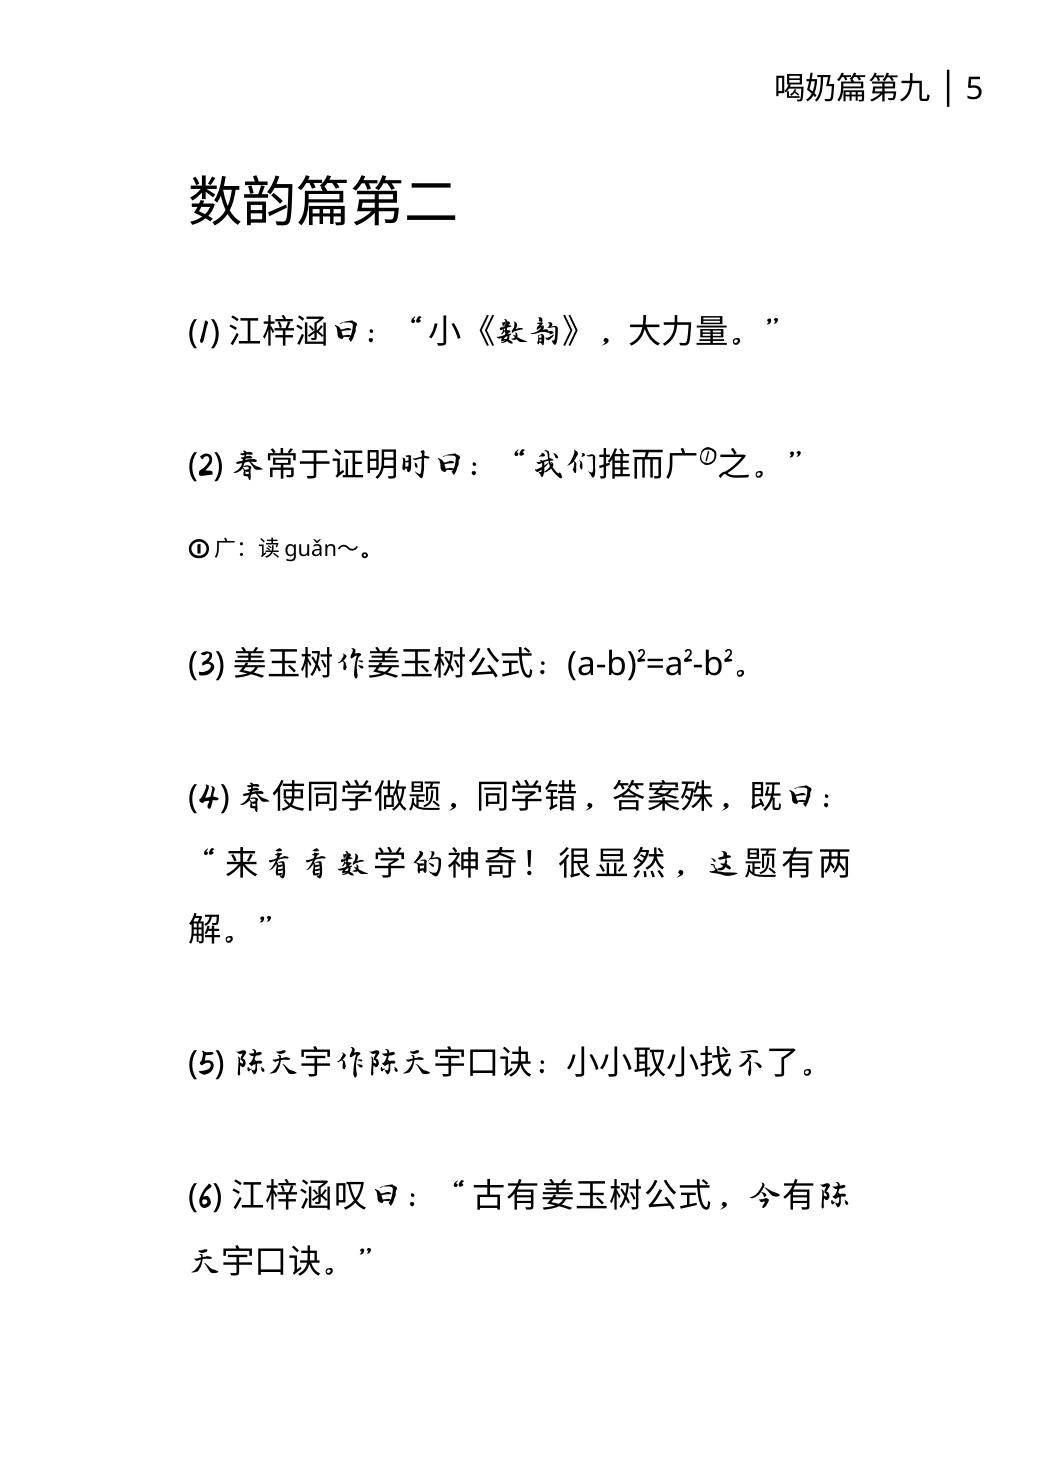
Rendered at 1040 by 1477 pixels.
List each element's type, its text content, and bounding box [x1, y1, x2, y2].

list 春常于证明时曰：“我们推而广①之。” [188, 432, 852, 499]
text 数韵篇第二 [188, 166, 852, 233]
list 江梓涵曰：“小《数韵》，大力量。” [188, 299, 852, 366]
list 陈天宇作陈天宇口诀：小小取小找不了。 [188, 1030, 852, 1097]
list 春使同学做题，同学错，答案殊，既曰：“来看看数学的神奇！很显然，这题有两解。” [188, 764, 852, 964]
list 江梓涵叹曰：“古有姜玉树公式，今有陈天宇口诀。” [188, 1163, 852, 1296]
text ①广：读guǎn～。 [188, 532, 852, 565]
list 姜玉树作姜玉树公式：(a-b)2=a2-b2。 [188, 632, 852, 698]
